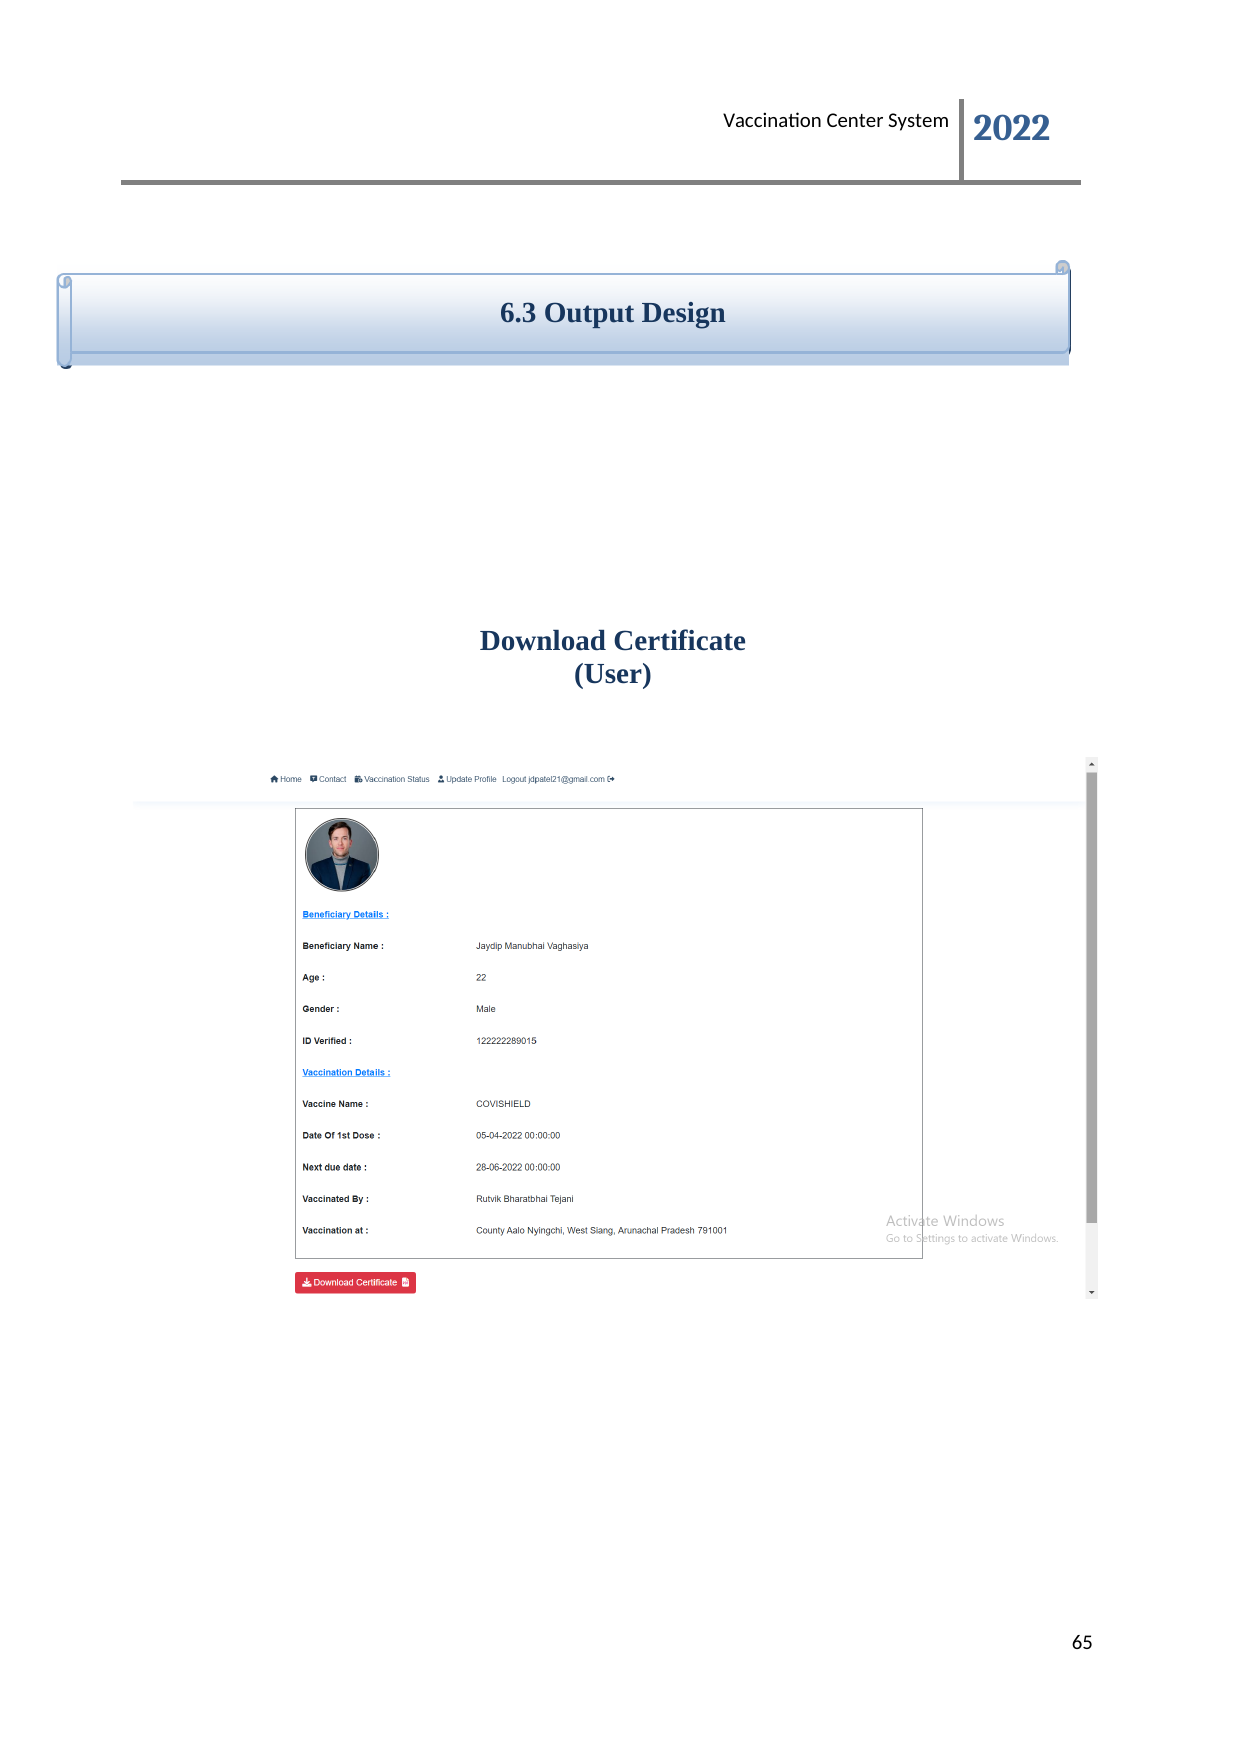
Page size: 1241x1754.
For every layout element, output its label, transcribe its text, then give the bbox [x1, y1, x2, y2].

text 6.3 Output Design [133, 295, 1093, 329]
text (User) [133, 657, 1093, 690]
picture [132, 757, 1101, 1302]
picture [53, 256, 1073, 369]
text Download Certificate [133, 623, 1093, 657]
